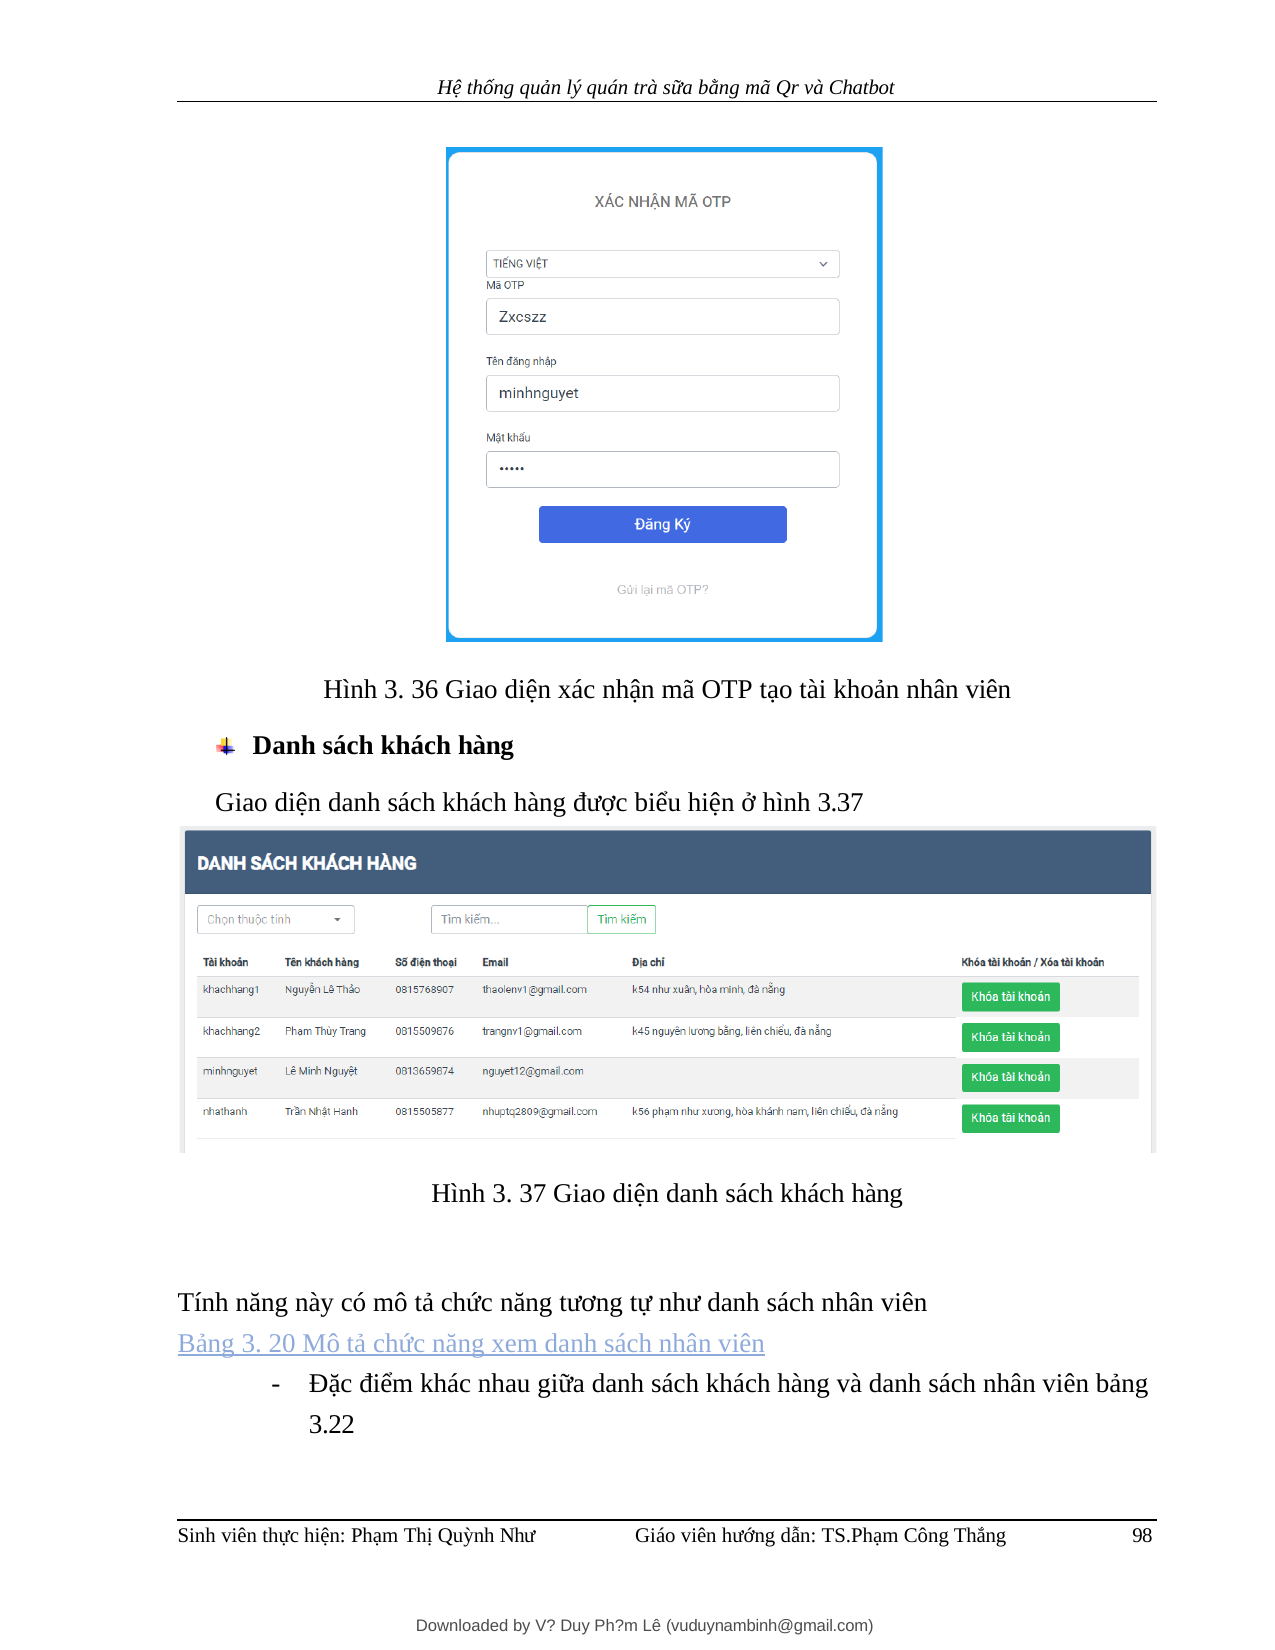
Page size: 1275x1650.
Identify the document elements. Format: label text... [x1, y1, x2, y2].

text Sinh viên thực hiện: Phạm Thị Quỳnh Như Giáo viên hướng dẫn: TS.Phạm Công Thắng 98 [177, 1523, 1231, 1547]
text Tính năng này có mô tả chức năng tương tự như danh sách nhân viên Bảng 3. 20 Mô tả chức năng xem danh sách nhân viên [177, 1287, 930, 1358]
picture [446, 147, 883, 642]
text Giao diện danh sách khách hàng được biểu hiện ở hình 3.37 [215, 786, 1231, 817]
picture [216, 737, 235, 755]
text - Đặc điểm khác nhau giữa danh sách khách hàng và danh sách nhân viên bảng 3.22 [271, 1367, 1155, 1439]
subtitle Danh sách khách hàng [216, 729, 1231, 760]
picture [179, 826, 1157, 1153]
text Hình 3. 36 Giao diện xác nhận mã OTP tạo tài khoản nhân viên [179, 673, 1155, 704]
